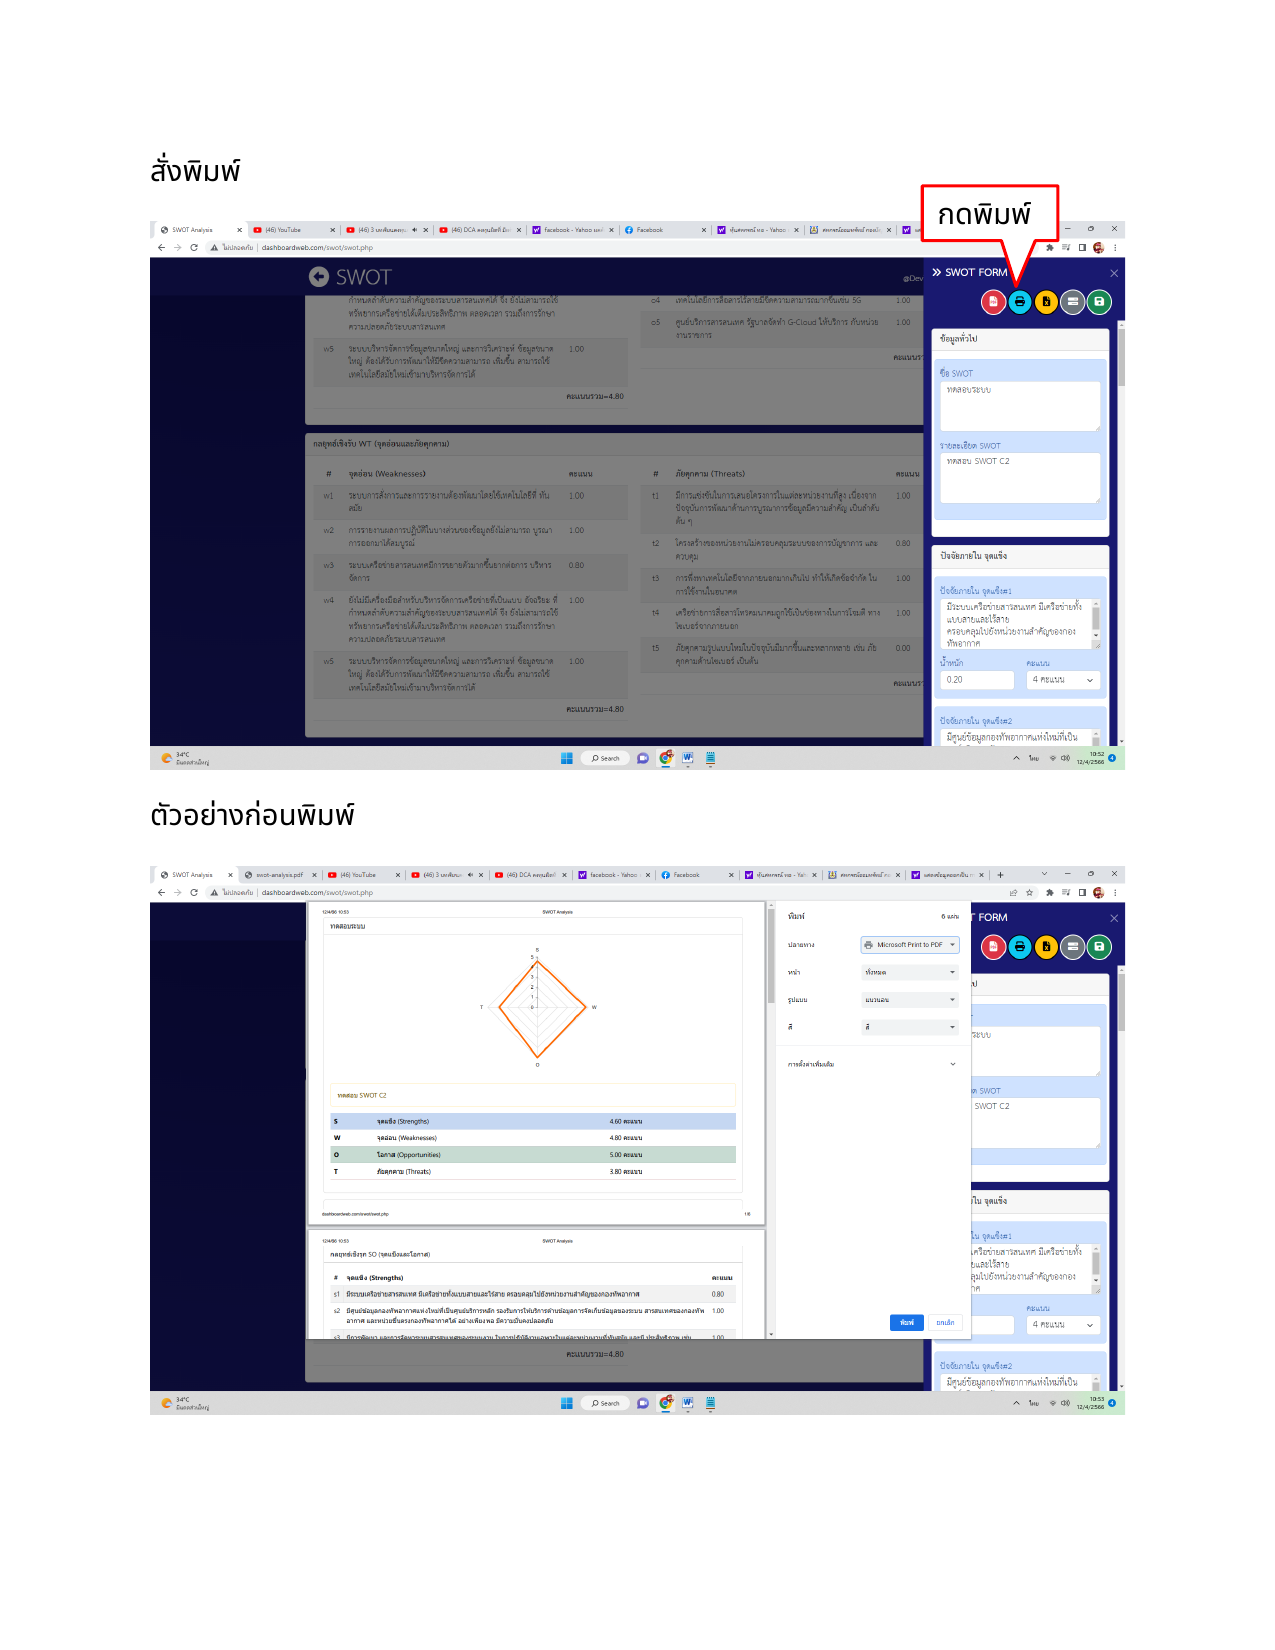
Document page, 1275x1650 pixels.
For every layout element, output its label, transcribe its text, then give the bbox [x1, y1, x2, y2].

text สั่งพิมพ์ [150, 150, 1125, 194]
picture [150, 221, 1125, 770]
text ตัวอย่างก่อนพิมพ์ [150, 795, 1125, 839]
picture [150, 866, 1125, 1415]
